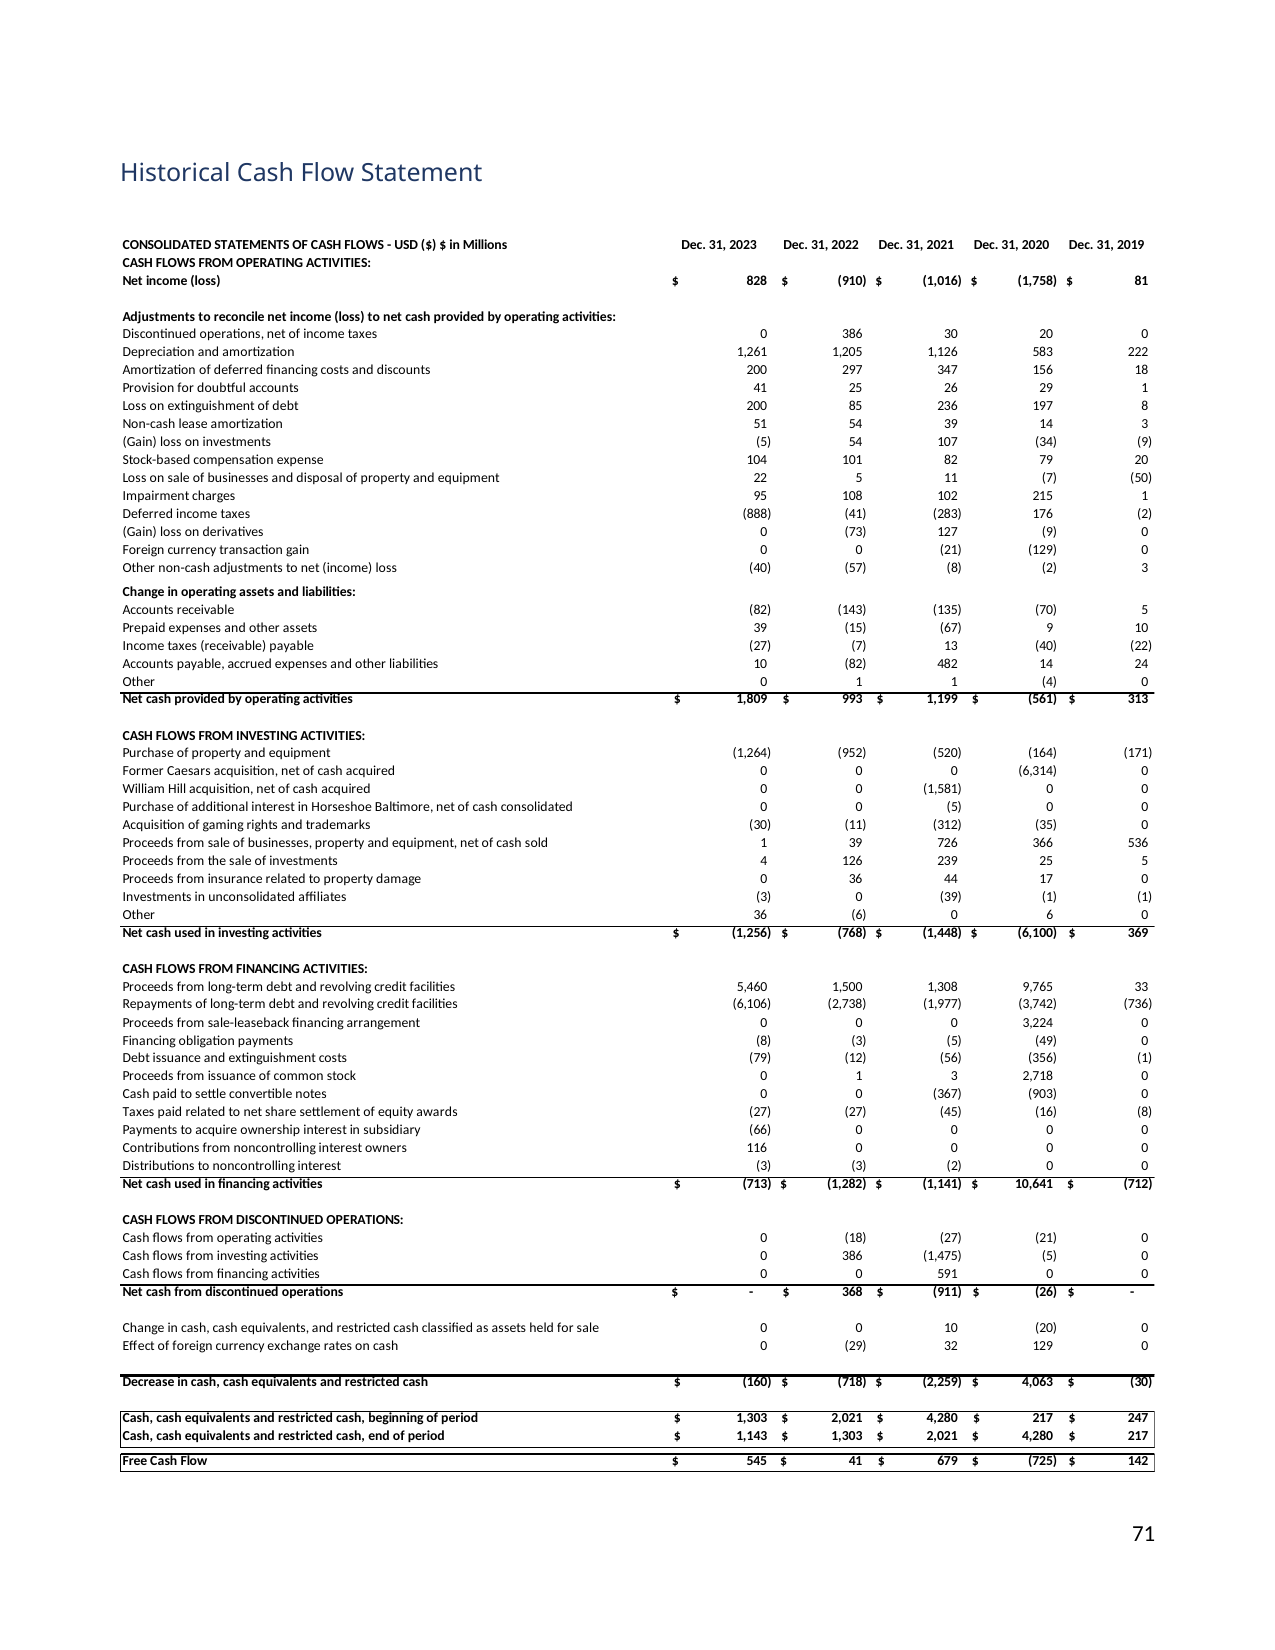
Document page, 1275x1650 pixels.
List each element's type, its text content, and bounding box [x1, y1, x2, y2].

subtitle Historical Cash Flow Statement [120, 154, 1155, 188]
